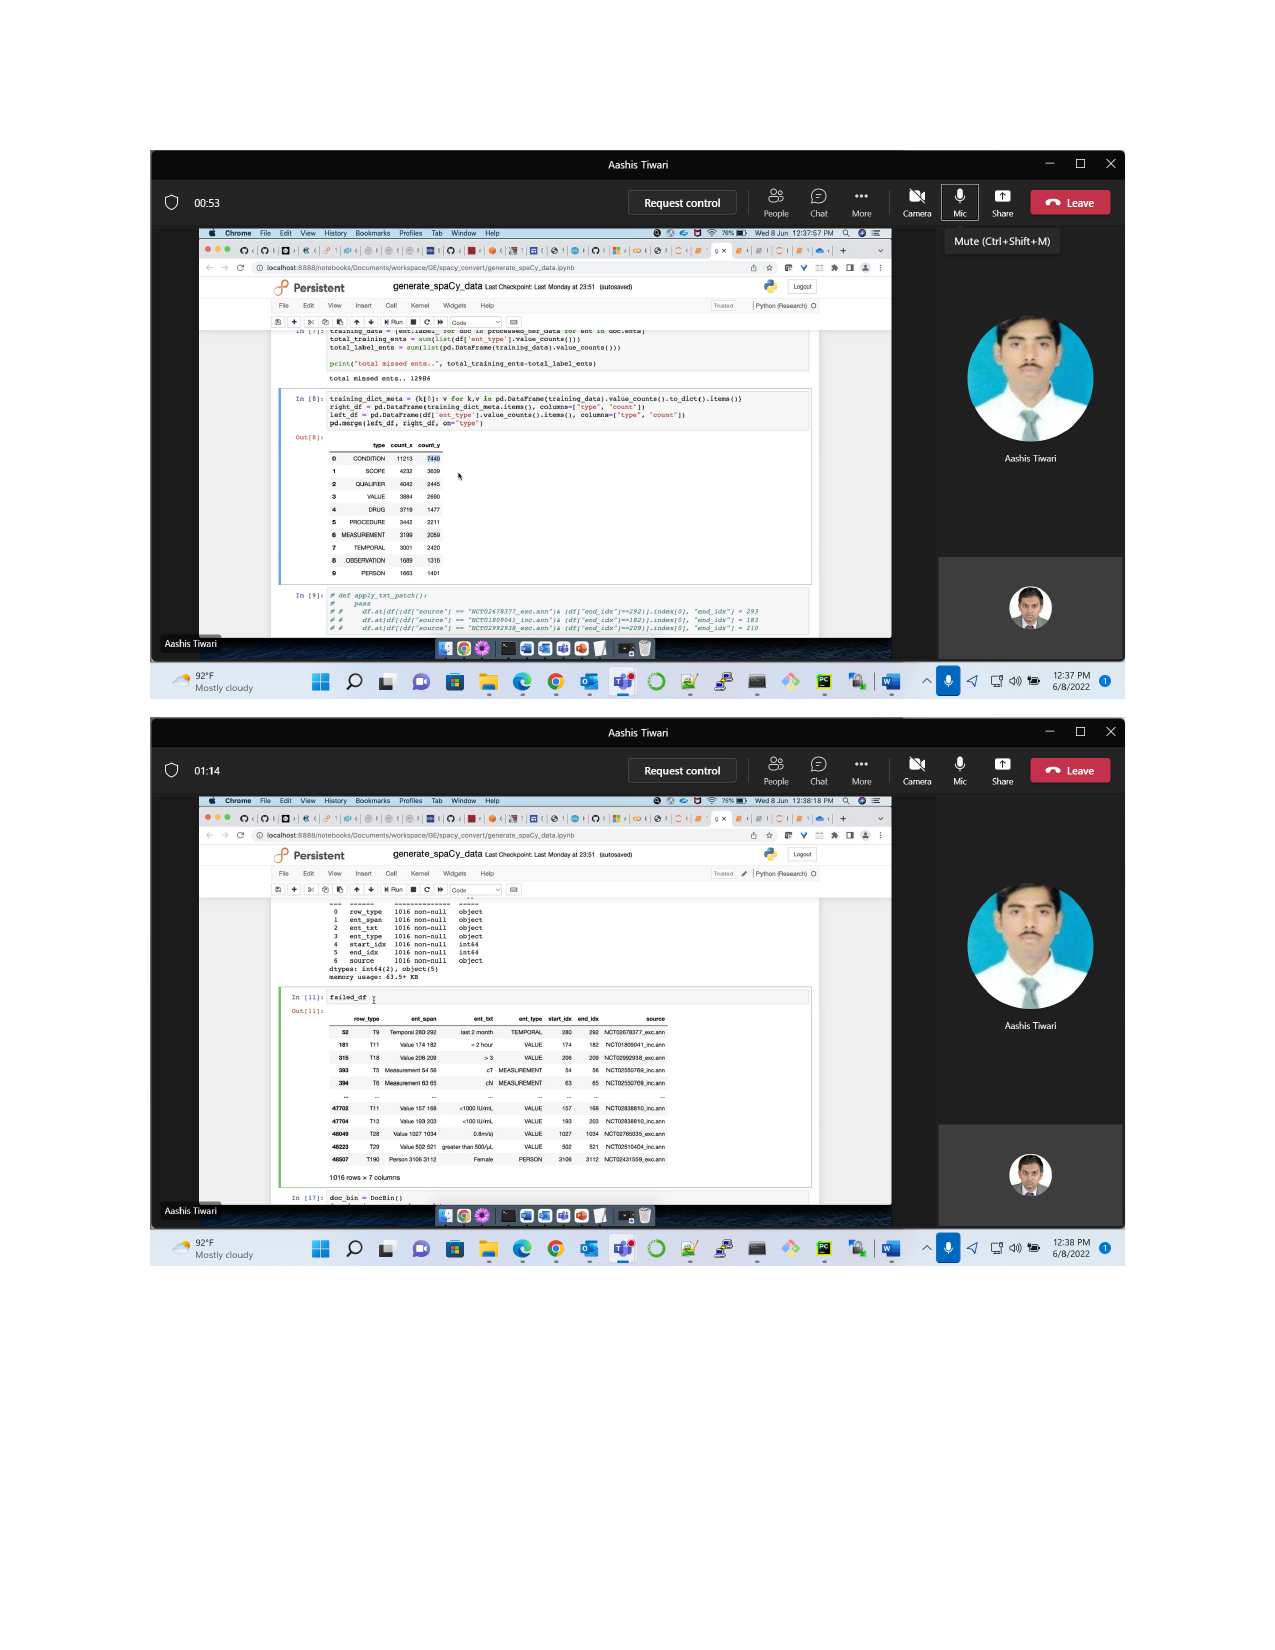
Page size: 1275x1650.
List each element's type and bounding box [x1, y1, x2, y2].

picture [150, 717, 1125, 1266]
picture [150, 150, 1125, 699]
